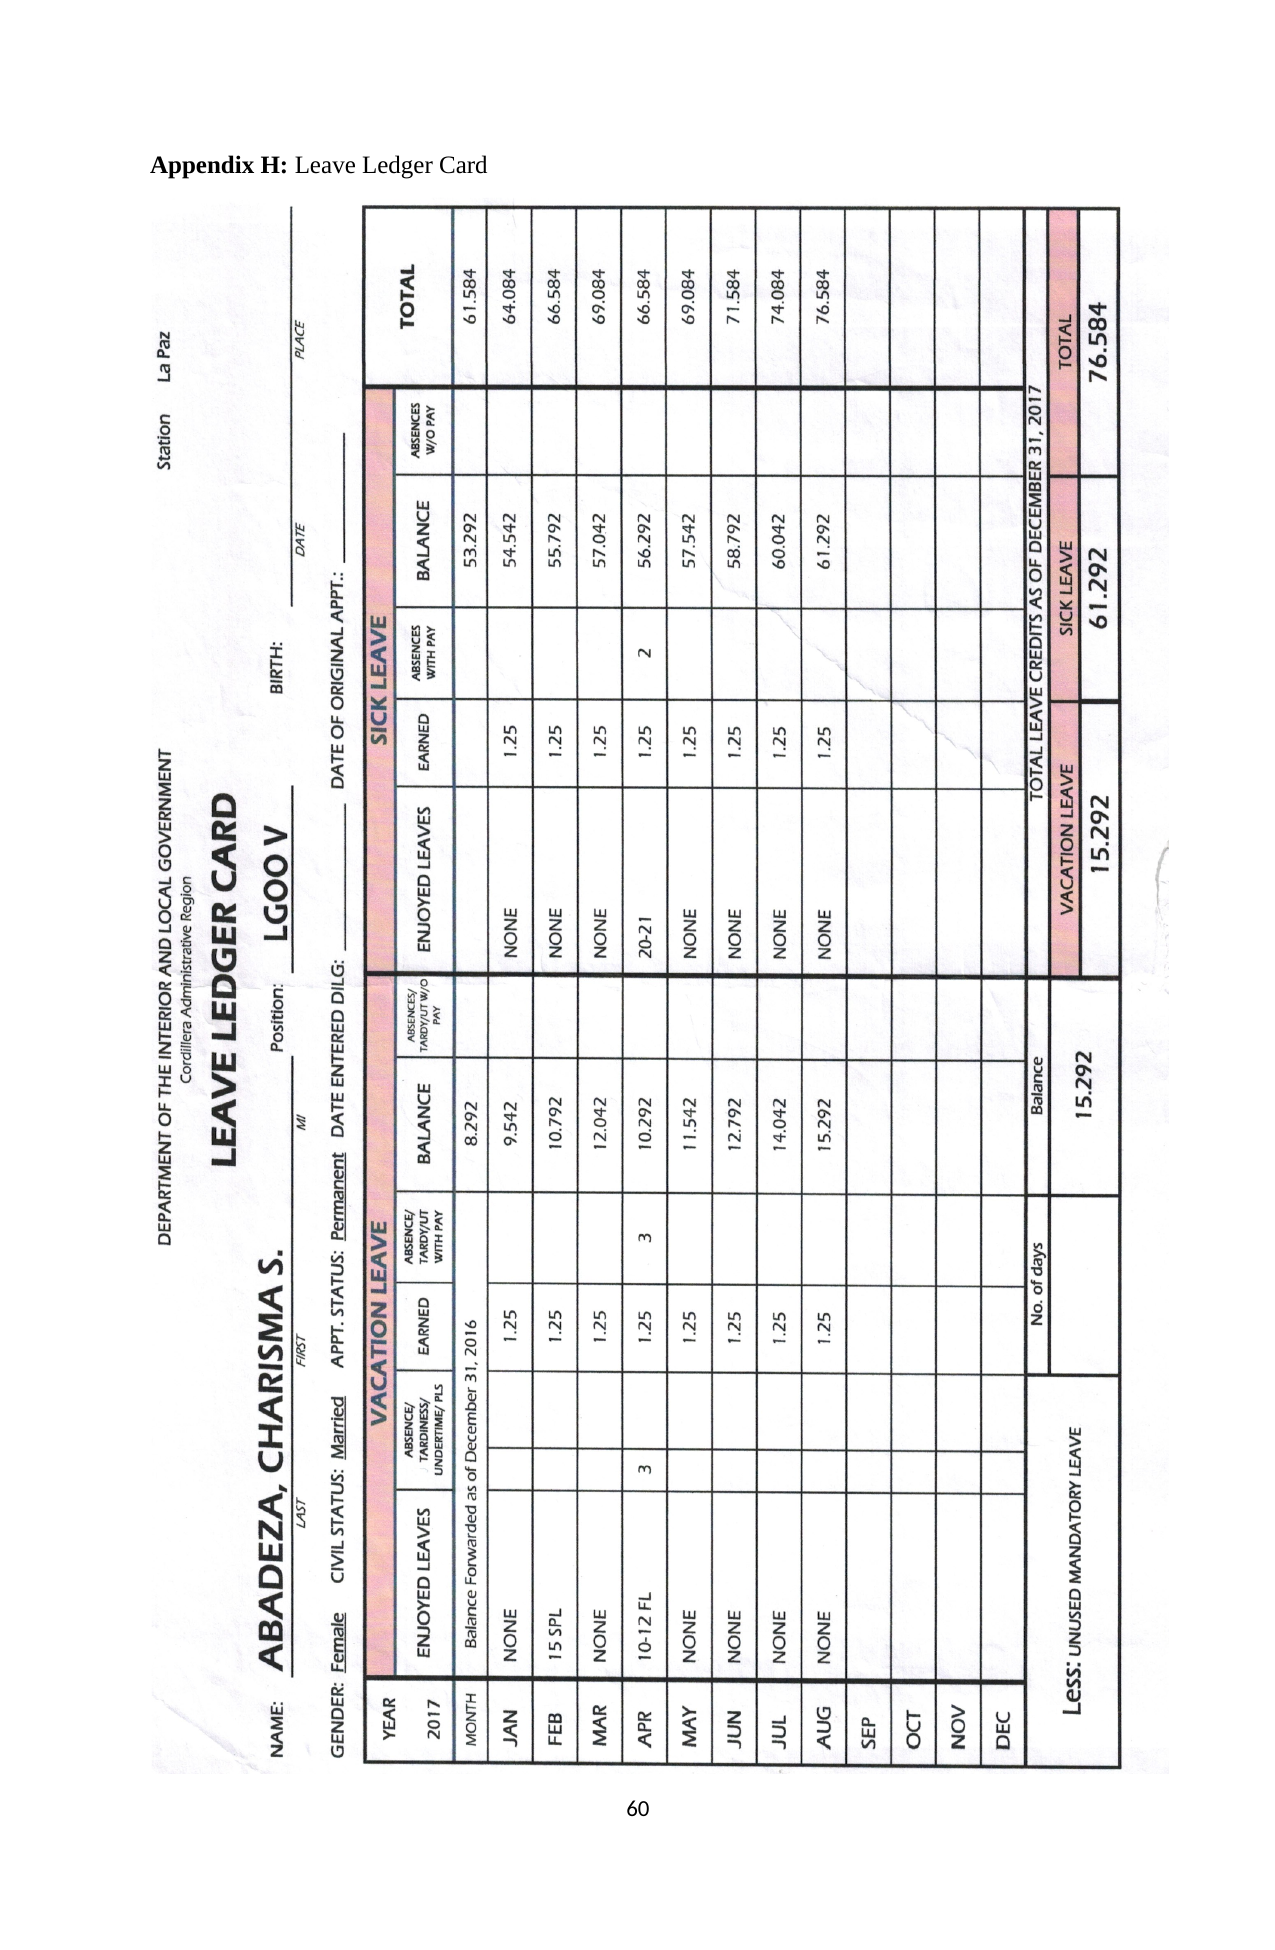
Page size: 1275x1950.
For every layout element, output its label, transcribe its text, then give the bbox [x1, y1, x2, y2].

text Appendix H: Leave Ledger Card [150, 150, 1125, 179]
picture [153, 199, 1169, 1773]
